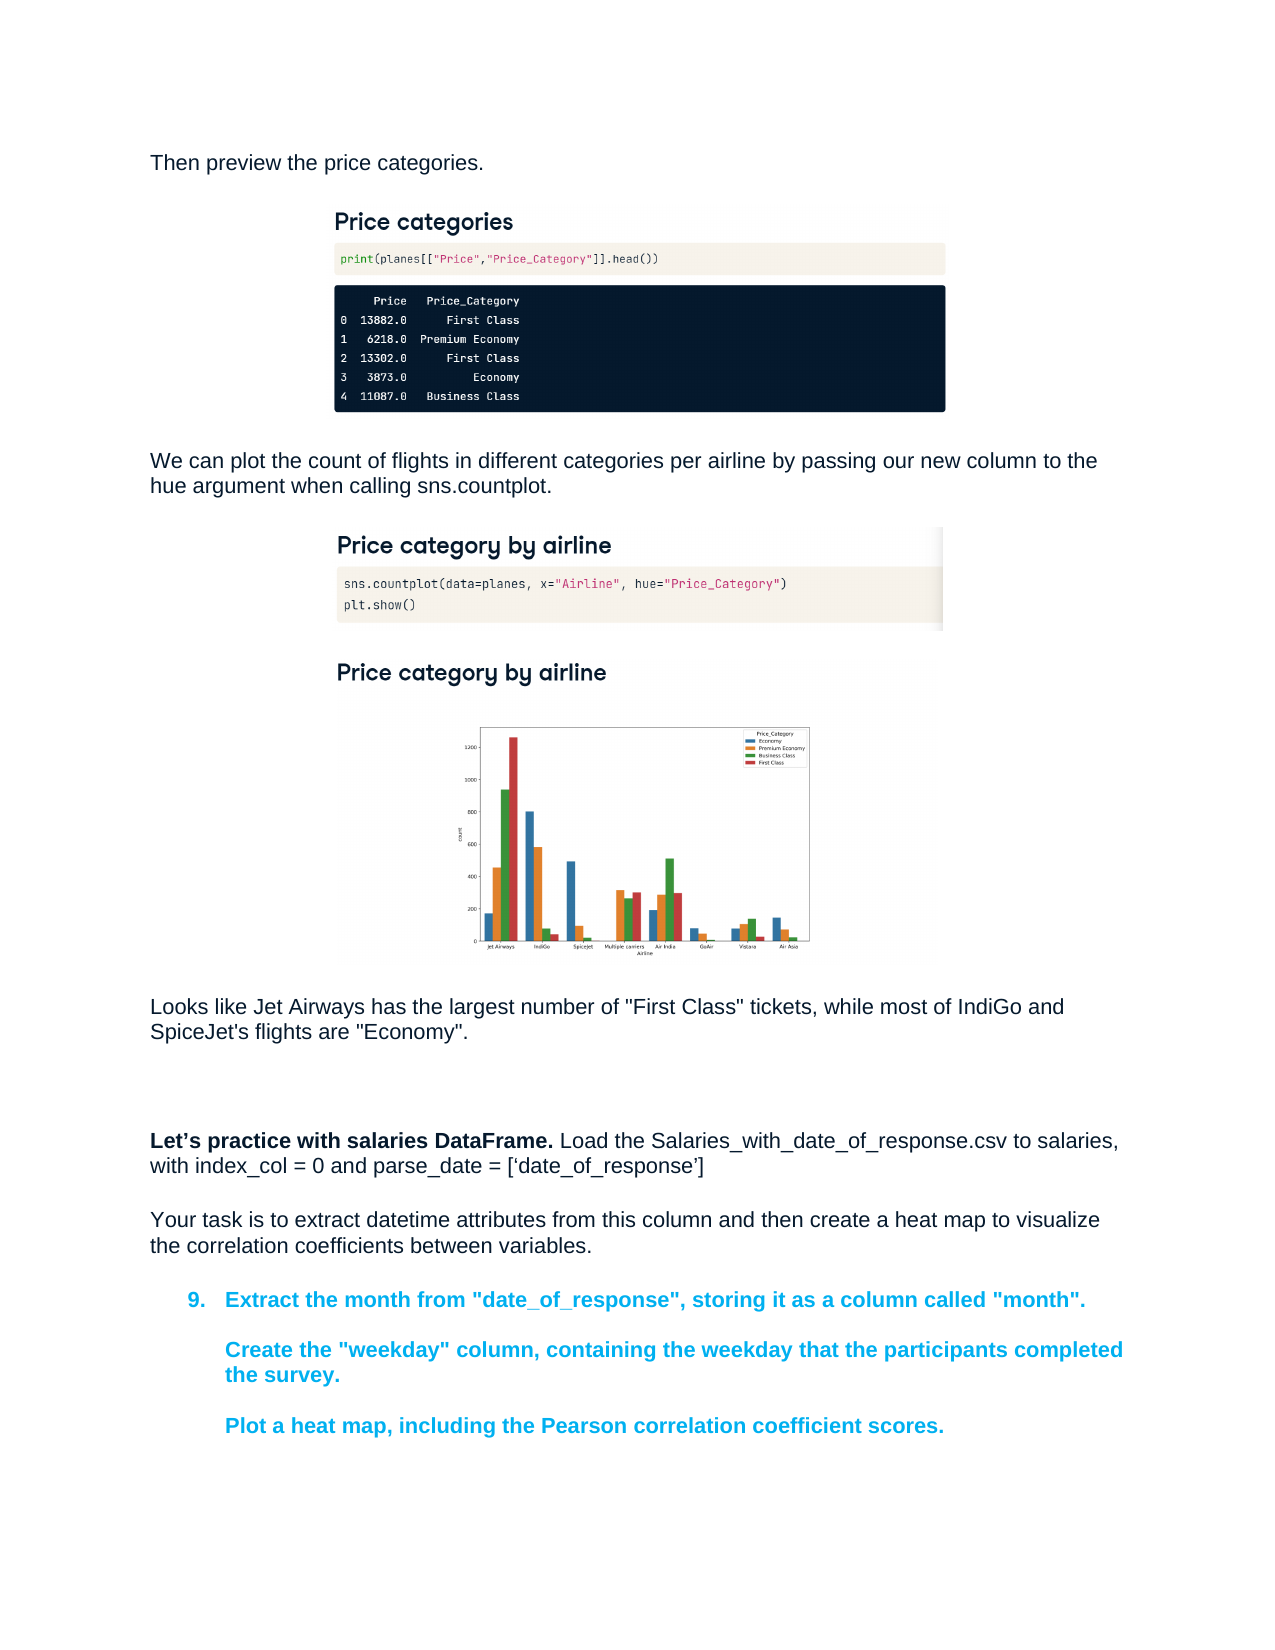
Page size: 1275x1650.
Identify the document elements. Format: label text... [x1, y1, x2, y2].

text Let’s practice with salaries DataFrame. Load the Salaries_with_date_of_response.csv to salaries, with index_col = 0 and parse_date = [‘date_of_response’] [150, 1128, 1125, 1178]
text Then preview the price categories. [150, 150, 1125, 175]
text Plot a heat map, including the Pearson correlation coefficient scores. [225, 1412, 1125, 1438]
text Looks like Jet Airways has the largest number of "First Class" tickets, while most of IndiGo and SpiceJet's flights are "Economy". [150, 994, 1125, 1044]
text Your task is to extract datetime attributes from this column and then create a heat map to visualize the correlation coefficients between variables. [150, 1207, 1125, 1258]
picture [332, 527, 943, 631]
text Create the "weekday" column, containing the weekday that the participants completed the survey. [225, 1337, 1125, 1387]
text We can plot the count of flights in different categories per airline by passing our new column to the hue argument when calling sns.countplot. [150, 448, 1125, 498]
picture [337, 659, 938, 965]
list Extract the month from "date_of_response", storing it as a column called "month". [187, 1287, 1125, 1312]
picture [326, 204, 949, 419]
